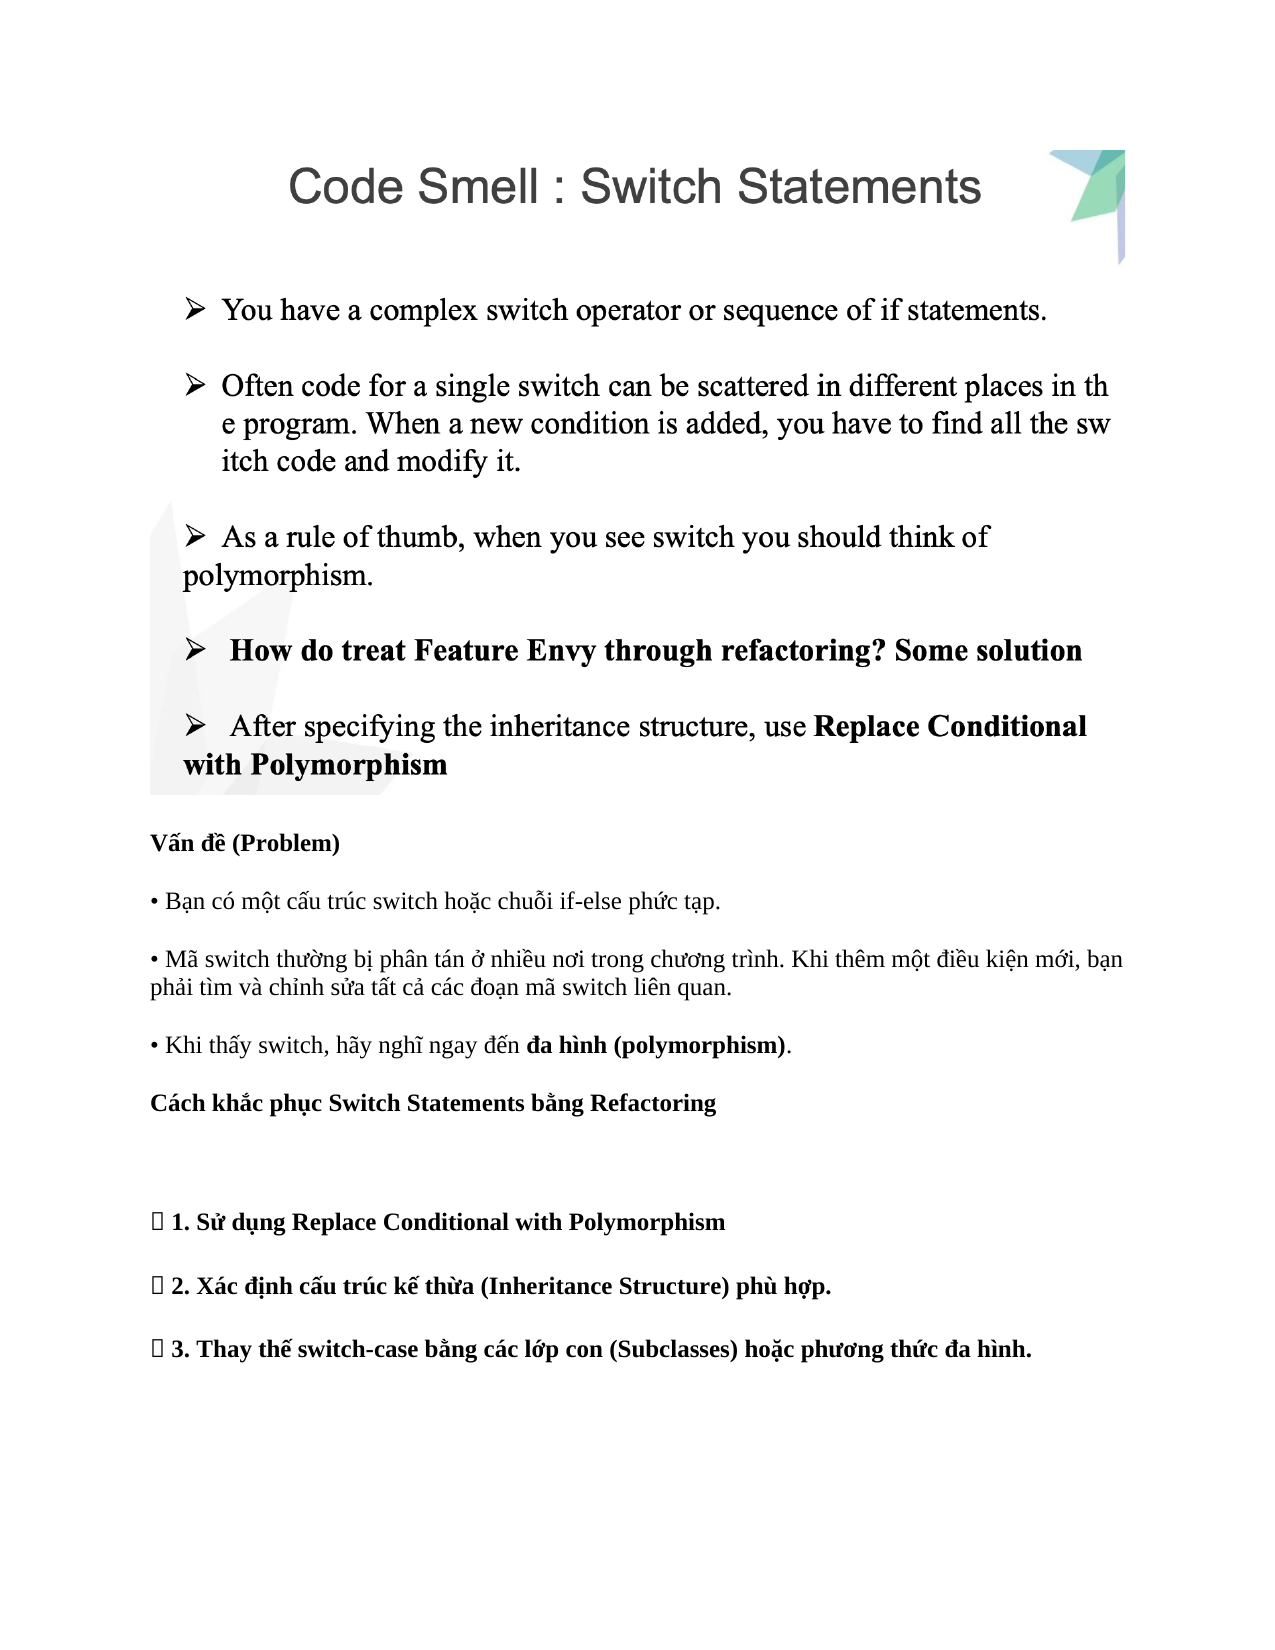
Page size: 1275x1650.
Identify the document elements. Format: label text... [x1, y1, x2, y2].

text • Bạn có một cấu trúc switch hoặc chuỗi if-else phức tạp. [150, 886, 1125, 914]
text ✅ 3. Thay thế switch-case bằng các lớp con (Subclasses) hoặc phương thức đa hình. [150, 1331, 1125, 1364]
text ✅ 1. Sử dụng Replace Conditional with Polymorphism [150, 1204, 1125, 1238]
text Vấn đề (Problem) [150, 828, 1125, 857]
text Cách khắc phục Switch Statements bằng Refactoring [150, 1088, 1125, 1117]
text ✅ 2. Xác định cấu trúc kế thừa (Inheritance Structure) phù hợp. [150, 1267, 1125, 1301]
picture [150, 150, 1125, 795]
text • Khi thấy switch, hãy nghĩ ngay đến đa hình (polymorphism). [150, 1030, 1125, 1059]
text • Mã switch thường bị phân tán ở nhiều nơi trong chương trình. Khi thêm một điều kiện mới, bạn phải tìm và chỉnh sửa tất cả các đoạn mã switch liên quan. [150, 944, 1125, 1001]
